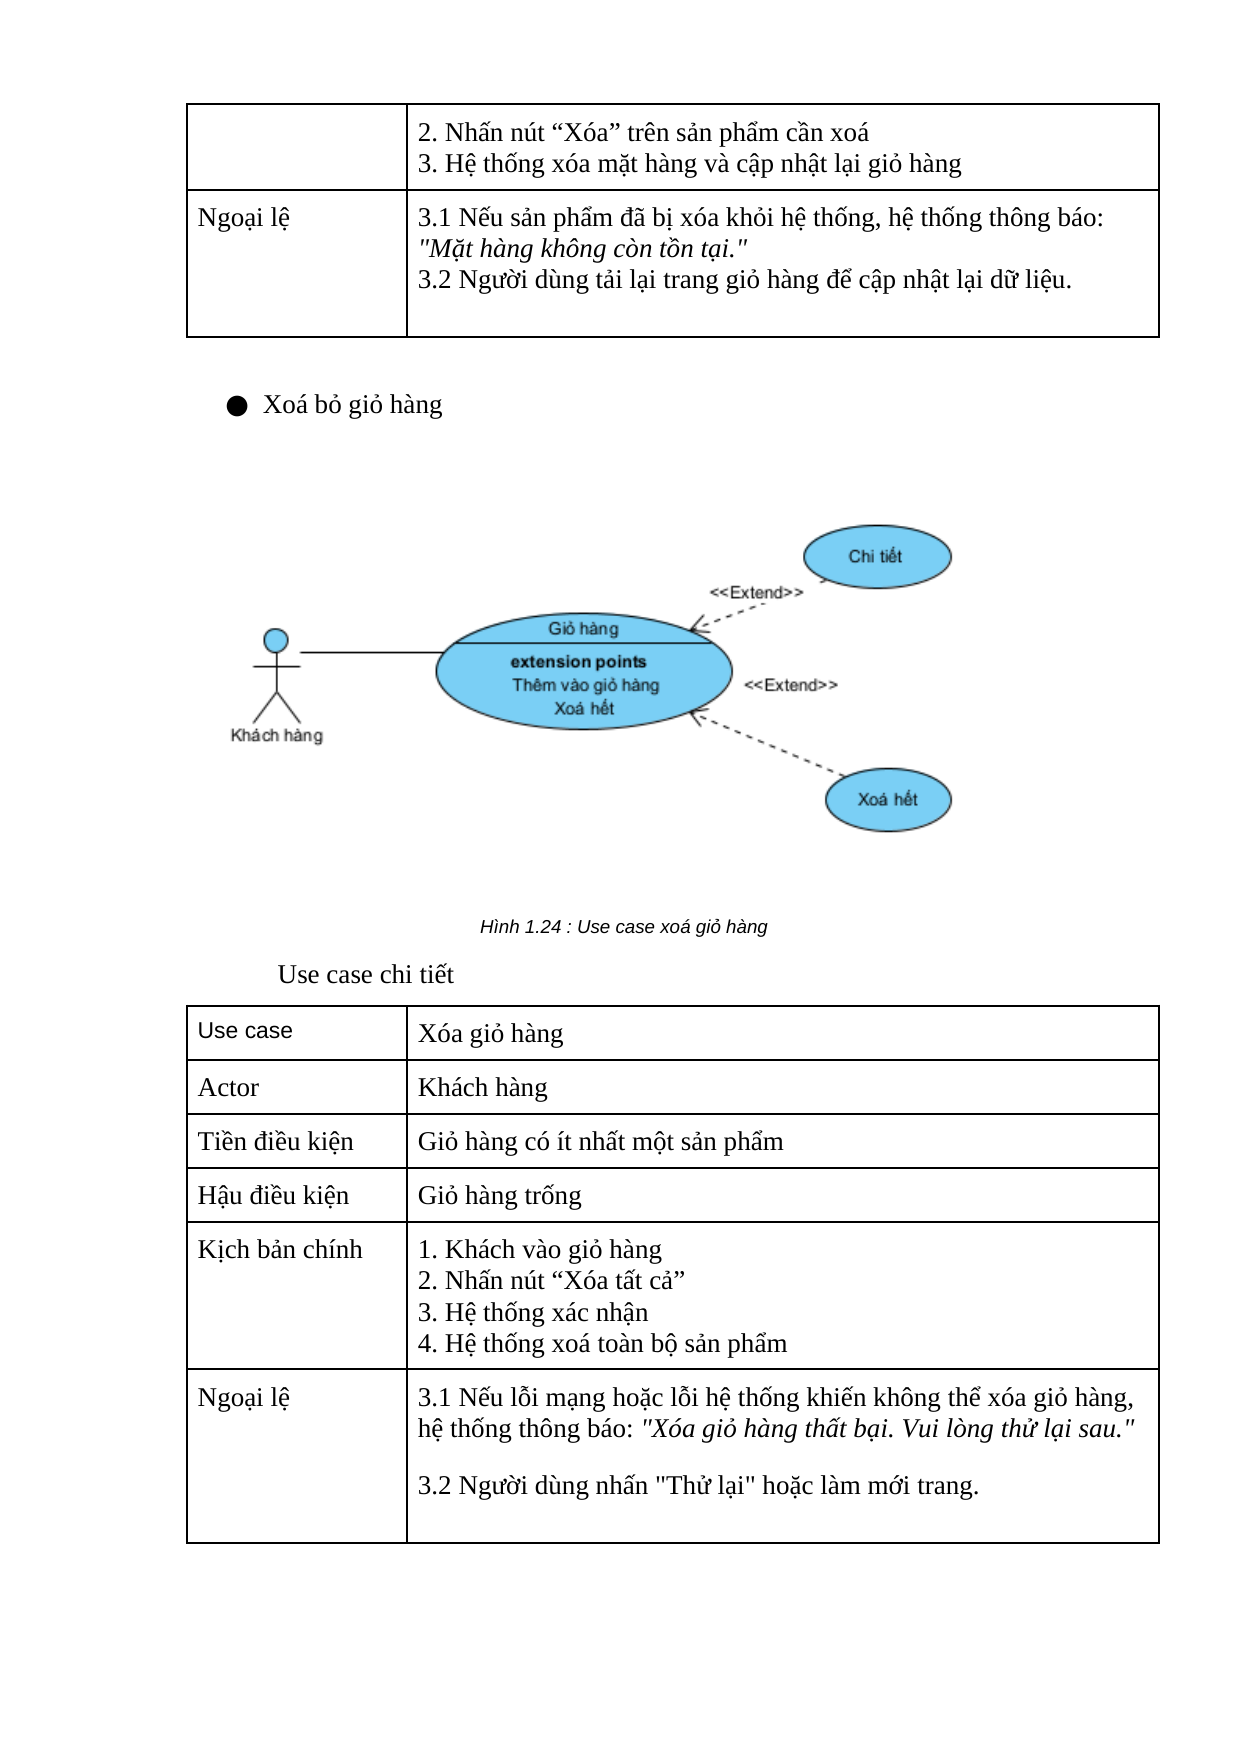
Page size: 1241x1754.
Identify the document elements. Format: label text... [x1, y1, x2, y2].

list Xoá bỏ giỏ hàng [225, 374, 1087, 429]
picture [159, 457, 996, 903]
text Hình 1.24 : Use case xoá giỏ hàng [159, 916, 1090, 937]
text Use case chi tiết [277, 958, 1087, 989]
